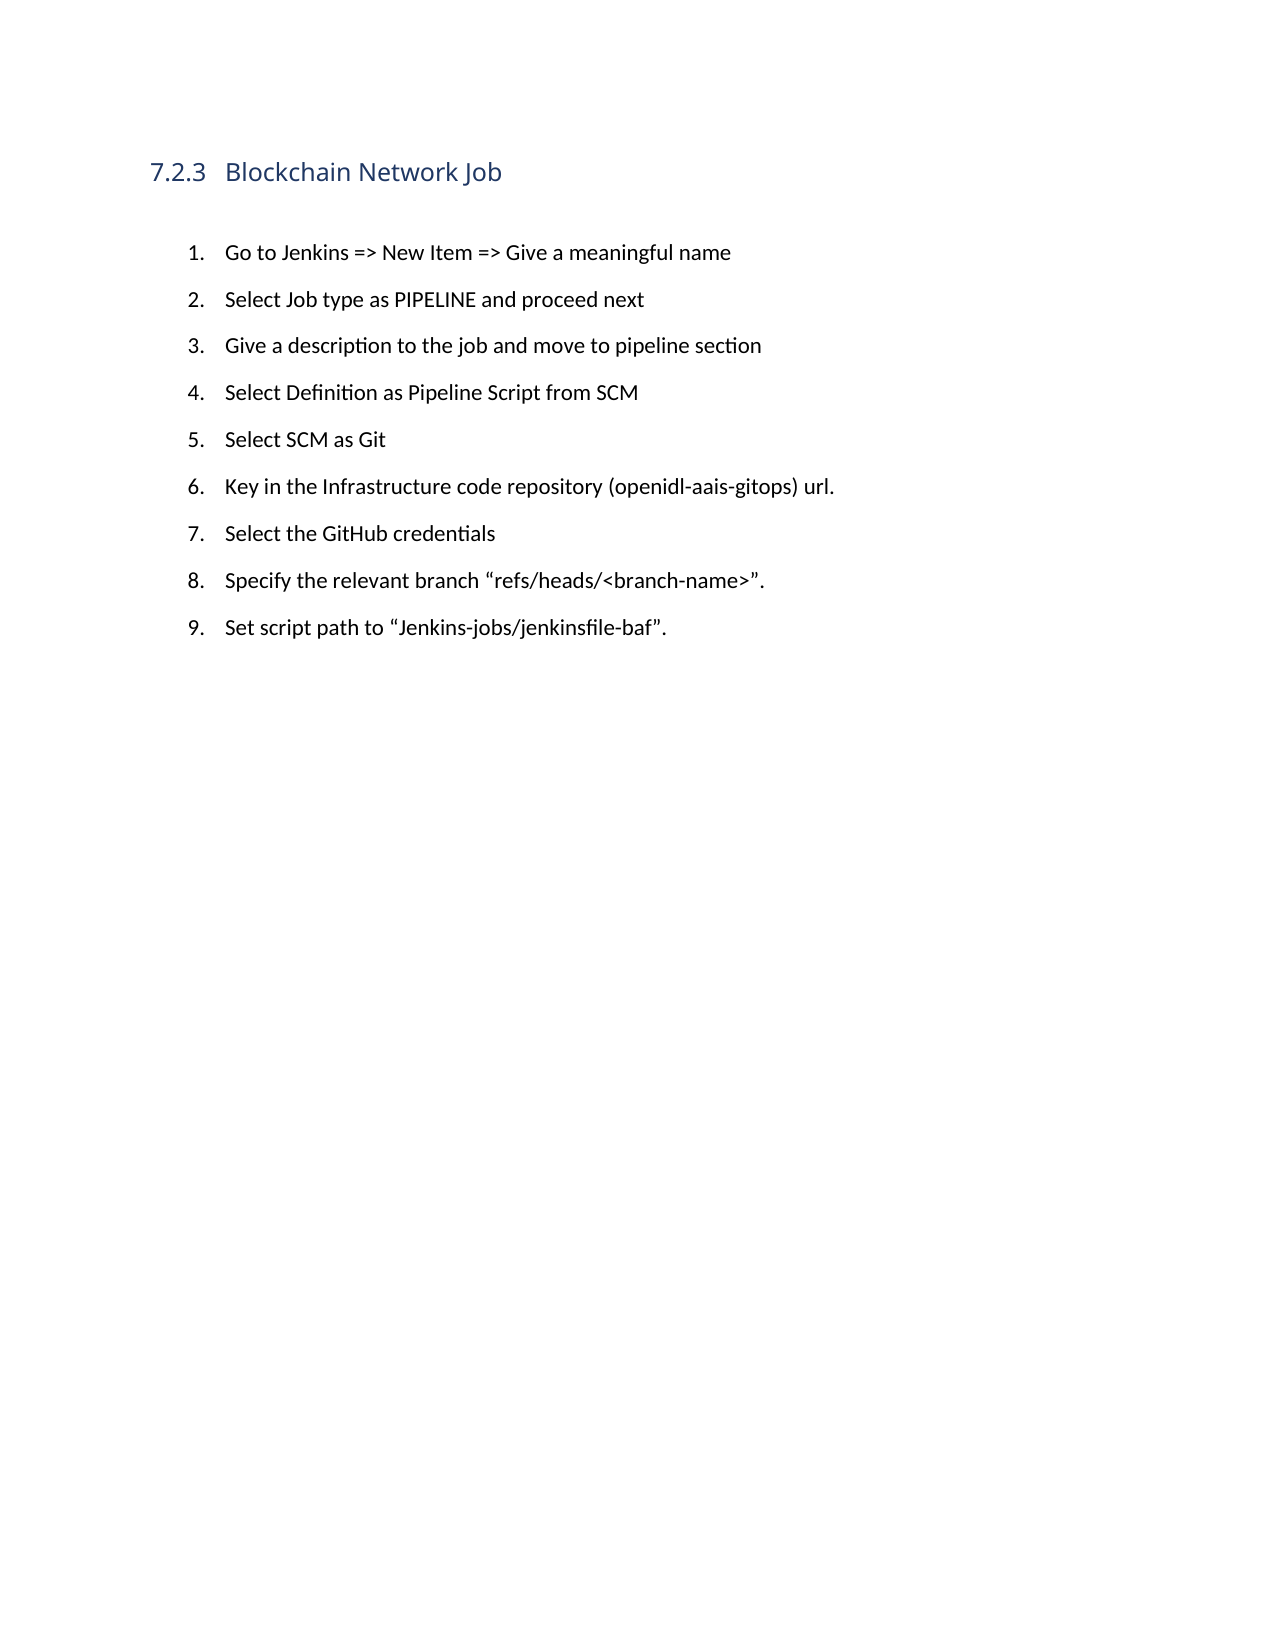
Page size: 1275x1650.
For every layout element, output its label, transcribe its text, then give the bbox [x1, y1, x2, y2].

list Select Job type as PIPELINE and proceed next [187, 285, 1125, 313]
subtitle Blockchain Network Job [150, 154, 1125, 188]
list Go to Jenkins => New Item => Give a meaningful name [187, 238, 1125, 266]
list Give a description to the job and move to pipeline section [187, 332, 1125, 359]
list Specify the relevant branch “refs/heads/<branch-name>”. [187, 566, 1125, 594]
list Select SCM as Git [187, 425, 1125, 453]
list Set script path to “Jenkins-jobs/jenkinsfile-baf”. [187, 613, 1125, 641]
list Select the GitHub credentials [187, 519, 1125, 547]
list Select Definition as Pipeline Script from SCM [187, 378, 1125, 406]
list Key in the Infrastructure code repository (openidl-aais-gitops) url. [187, 472, 1125, 500]
